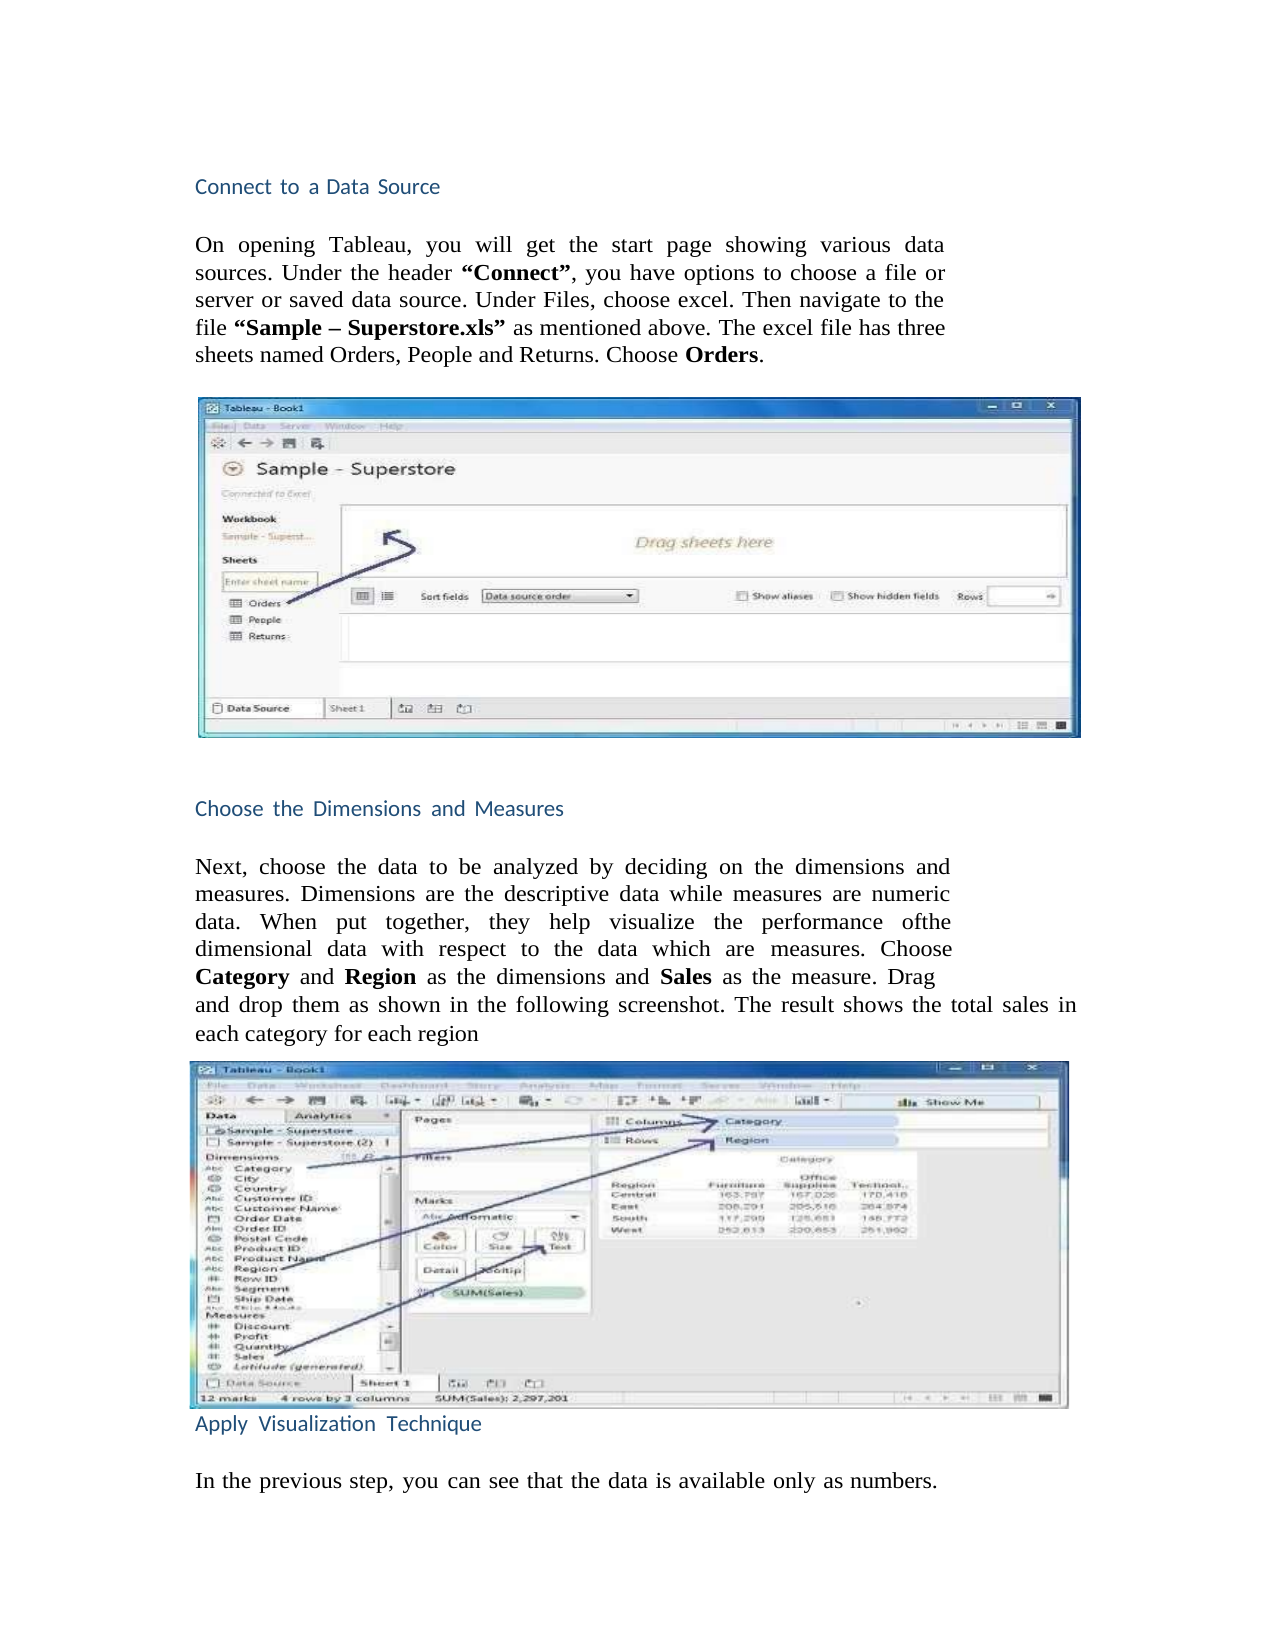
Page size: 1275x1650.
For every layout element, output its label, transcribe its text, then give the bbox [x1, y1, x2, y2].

picture [189, 1061, 1070, 1409]
text On opening Tableau, you will get the start page showing various data sources. Under the header “Connect”, you have options to choose a file or server or saved data source. Under Files, choose excel. Then navigate to the file “Sample – Superstore.xls” as mentioned above. The excel file has three sheets named Orders, People and Returns. Choose Orders. [195, 231, 946, 368]
text Connect to a Data Source [195, 172, 1117, 200]
text Choose the Dimensions and Measures [195, 794, 1117, 822]
text and drop them as shown in the following screenshot. The result shows the total sales in each category for each region [195, 991, 1079, 1047]
text In the previous step, you can see that the data is available only as numbers. [195, 1467, 1117, 1494]
picture [198, 397, 1081, 738]
text Next, choose the data to be analyzed by deciding on the dimensions and measures. Dimensions are the descriptive data while measures are numeric data. When put together, they help visualize the performance ofthe dimensional data with respect to the data which are measures. Choose Category and Region as the dimensions and Sales as the measure. Drag [195, 853, 952, 989]
